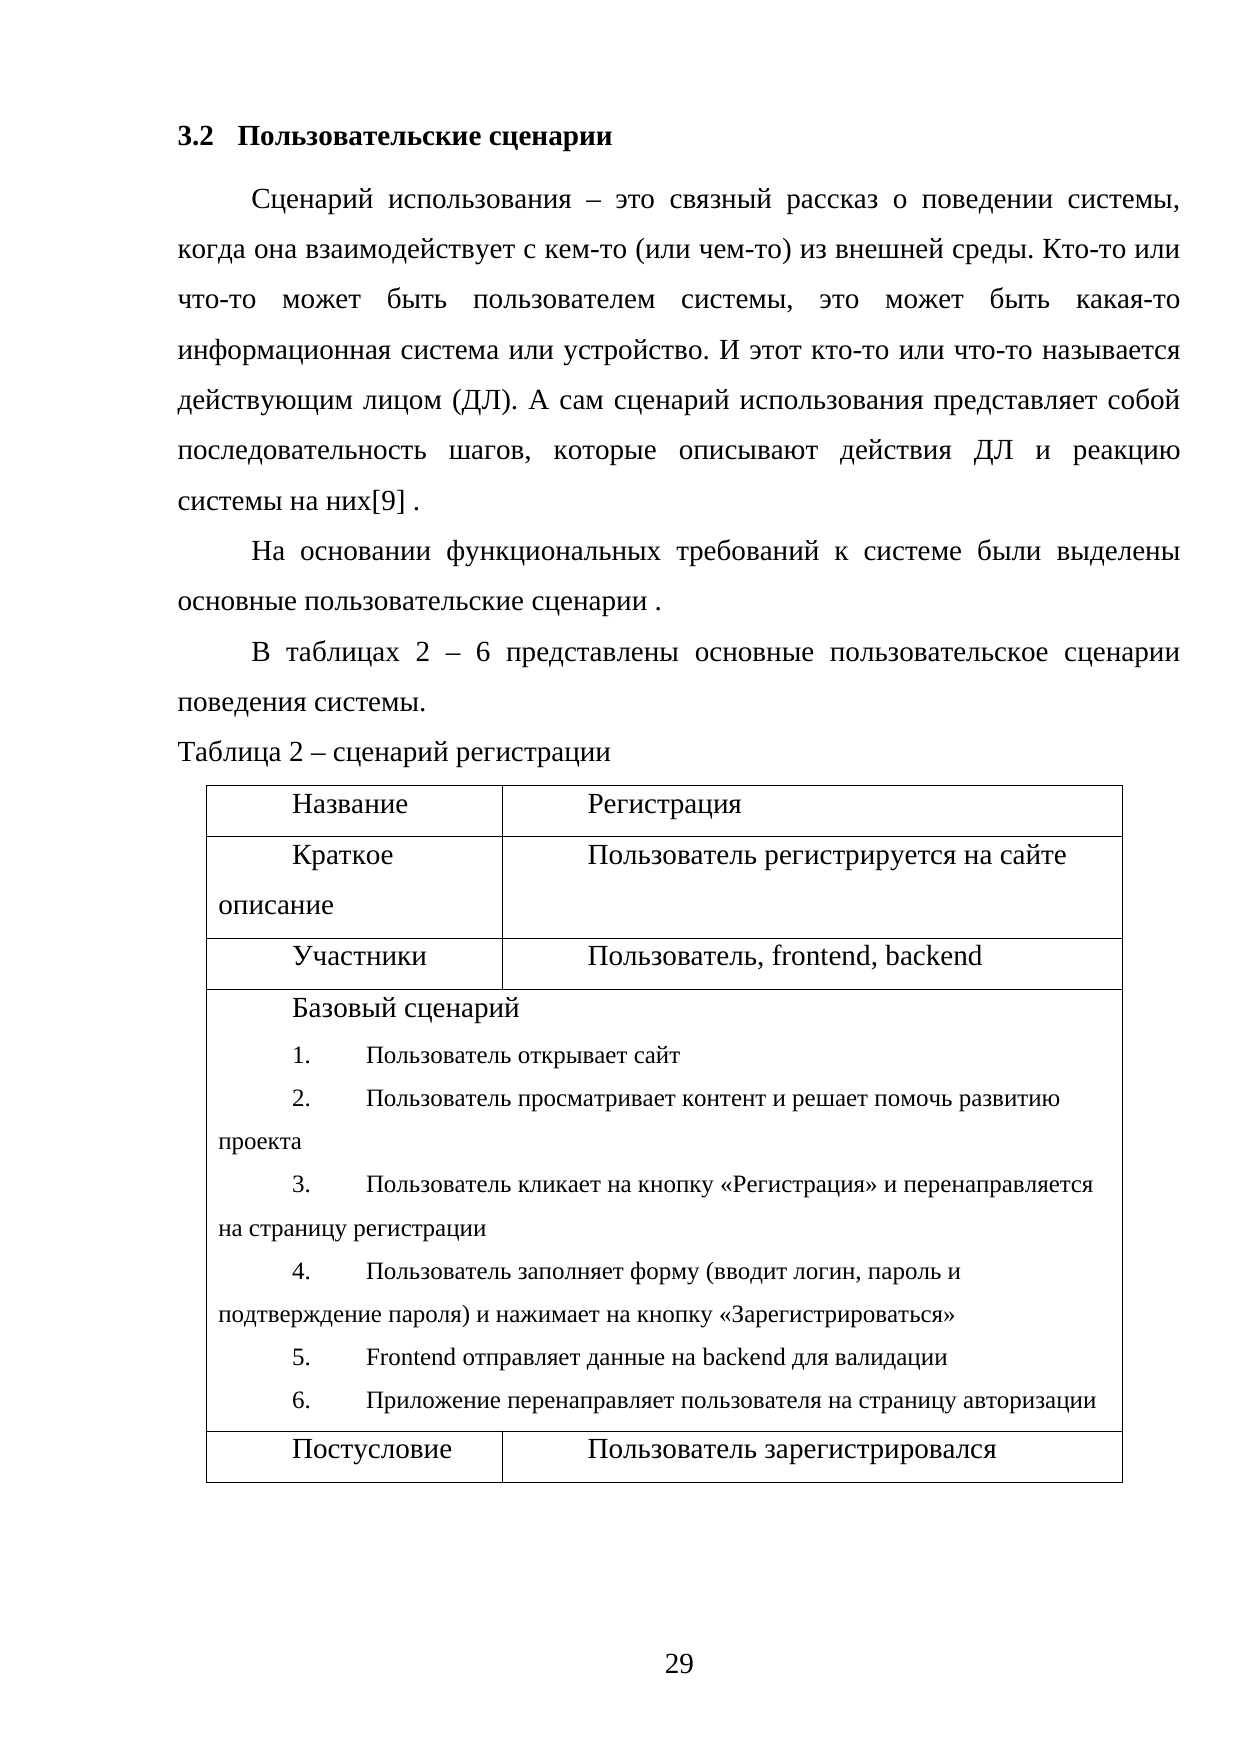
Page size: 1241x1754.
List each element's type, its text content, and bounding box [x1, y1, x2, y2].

table_cell Пользователь зарегистрировался [503, 1432, 1122, 1482]
table_cell Базовый сценарий Пользователь открывает сайт Пользователь просматривает контент и решает помочь развитию проекта Пользователь кликает на кнопку «Регистрация» и перенаправляется на страницу регистрации Пользователь заполняет форму (вводит логин, пароль и подтверждение пароля) и нажимает на кнопку «Зарегистрироваться» Frontend отправляет данные на backend для валидации Приложение перенаправляет пользователя на страницу авторизации [207, 990, 1122, 1431]
table_header Название [207, 786, 502, 836]
table_cell Участники [207, 939, 502, 989]
table_cell Пользователь, frontend, backend [503, 939, 1122, 989]
table_header Регистрация [503, 786, 1122, 836]
table_cell Краткое описание [207, 837, 502, 937]
subtitle Пользовательские сценарии [177, 118, 1181, 152]
text В таблицах 2 – 6 представлены основные пользовательское сценарии поведения системы. [177, 634, 1181, 718]
text На основании функциональных требований к системе были выделены основные пользовательские сценарии . [177, 533, 1181, 617]
table_cell Пользователь регистрируется на сайте [503, 837, 1122, 937]
text Сценарий использования – это связный рассказ о поведении системы, когда она взаимодействует с кем-то (или чем-то) из внешней среды. Кто-то или что-то может быть пользователем системы, это может быть какая-то информационная система или устройство. И этот кто-то или что-то называется действующим лицом (ДЛ). А сам сценарий использования представляет собой последовательность шагов, которые описывают действия ДЛ и реакцию системы на них[9] . [177, 181, 1181, 516]
table_cell Постусловие [207, 1432, 502, 1482]
text Таблица 2 – сценарий регистрации [177, 734, 1181, 768]
